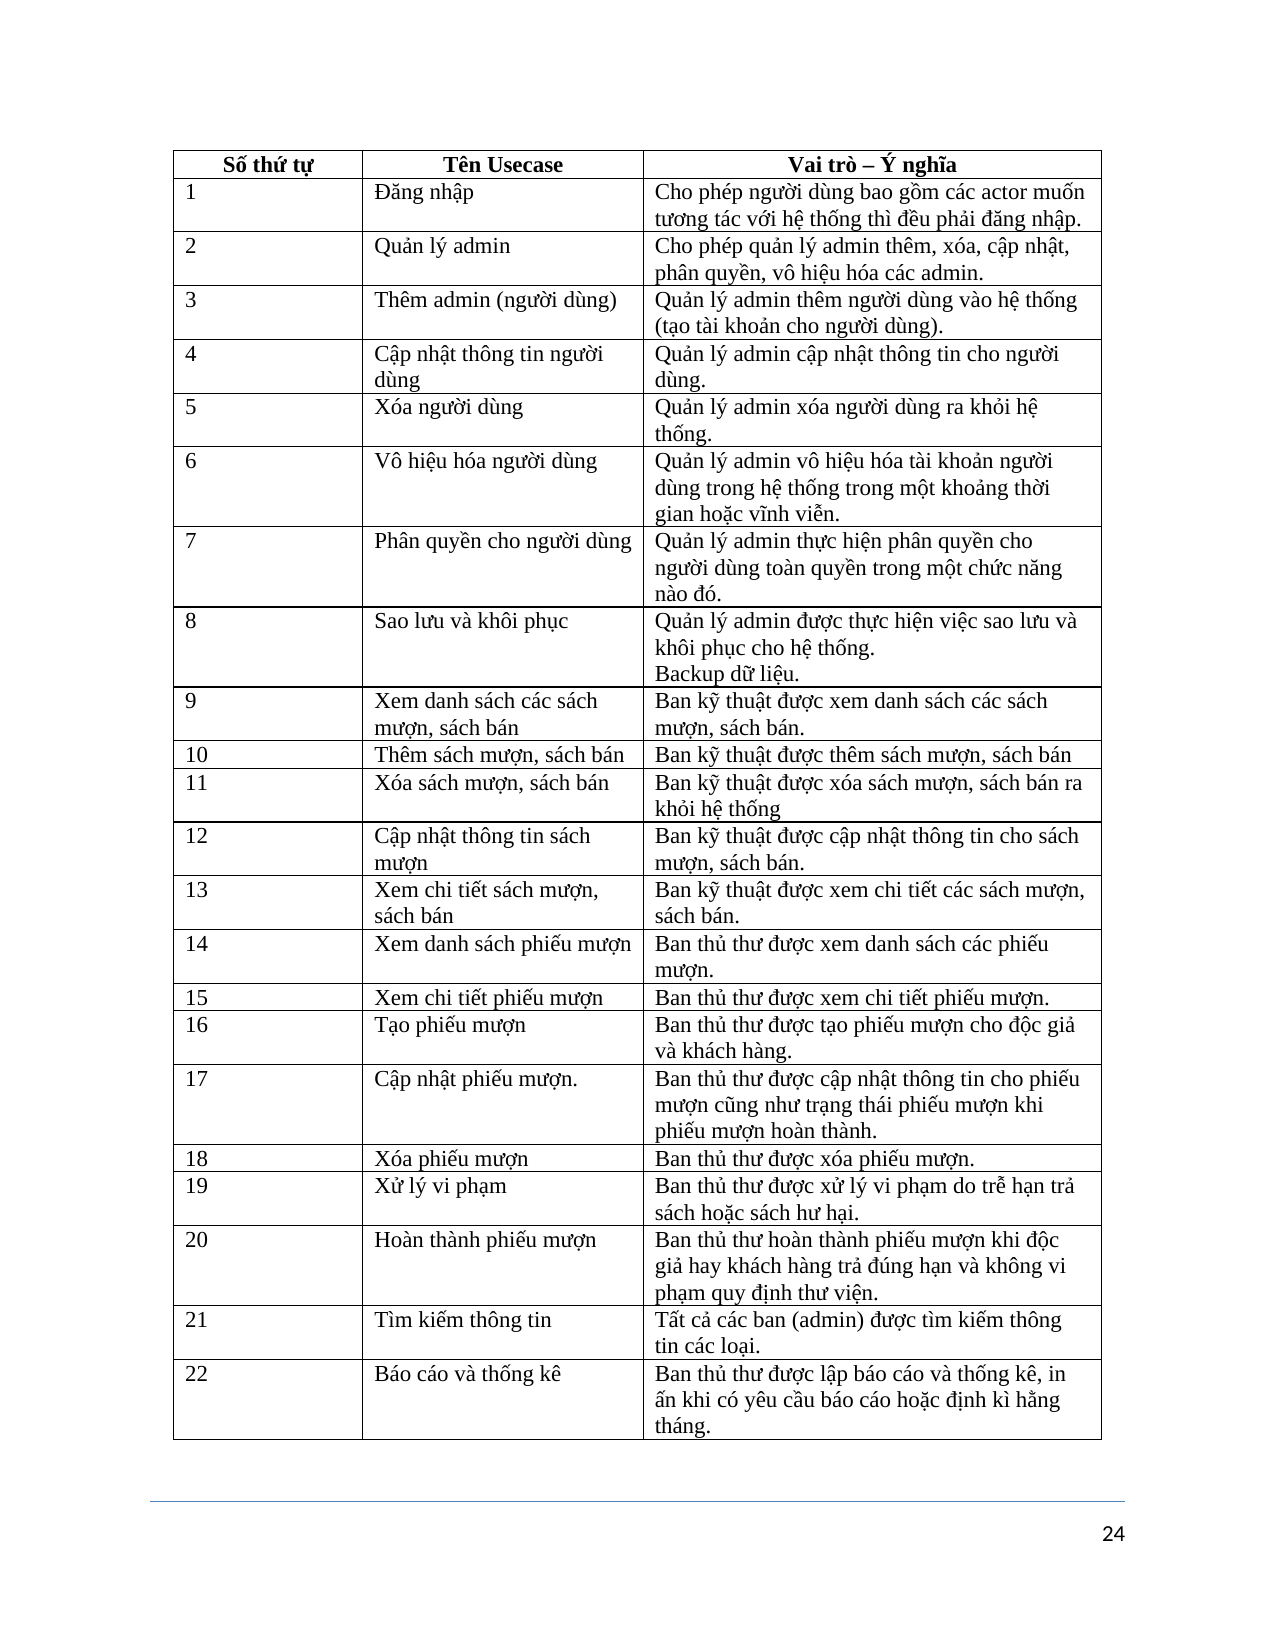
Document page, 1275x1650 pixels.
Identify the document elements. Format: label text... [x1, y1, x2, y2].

table_cell Xem chi tiết phiếu mượn [363, 984, 643, 1010]
table_header Tên Usecase [363, 151, 643, 177]
table_cell Cho phép người dùng bao gồm các actor muốn tương tác với hệ thống thì đều phải đăng nhập. [644, 179, 1101, 231]
table_cell Ban thủ thư được cập nhật thông tin cho phiếu mượn cũng như trạng thái phiếu mượn khi phiếu mượn hoàn thành. [644, 1065, 1101, 1144]
table_cell Quản lý admin thực hiện phân quyền cho người dùng toàn quyền trong một chức năng nào đó. [644, 527, 1101, 606]
table_cell Đăng nhập [363, 179, 643, 231]
table_cell Quản lý admin cập nhật thông tin cho người dùng. [644, 340, 1101, 392]
table_cell 6 [174, 447, 362, 526]
table_cell Quản lý admin vô hiệu hóa tài khoản người dùng trong hệ thống trong một khoảng thời gian hoặc vĩnh viễn. [644, 447, 1101, 526]
table_cell 9 [174, 688, 362, 740]
table_cell Quản lý admin thêm người dùng vào hệ thống (tạo tài khoản cho người dùng). [644, 286, 1101, 339]
table_cell Báo cáo và thống kê [363, 1360, 643, 1439]
table_cell Cập nhật thông tin người dùng [363, 340, 643, 392]
table_cell Ban kỹ thuật được xem chi tiết các sách mượn, sách bán. [644, 876, 1101, 929]
table_cell Ban thủ thư được xem chi tiết phiếu mượn. [644, 984, 1101, 1010]
table_cell Cho phép quản lý admin thêm, xóa, cập nhật, phân quyền, vô hiệu hóa các admin. [644, 232, 1101, 285]
table_cell 15 [174, 984, 362, 1010]
table_header Số thứ tự [174, 151, 362, 177]
table_cell 12 [174, 823, 362, 875]
table_cell Xóa sách mượn, sách bán [363, 769, 643, 821]
table_cell Ban kỹ thuật được cập nhật thông tin cho sách mượn, sách bán. [644, 823, 1101, 875]
table_cell 21 [174, 1306, 362, 1359]
table_cell 5 [174, 394, 362, 446]
table_cell Xem danh sách các sách mượn, sách bán [363, 688, 643, 740]
table_cell 20 [174, 1226, 362, 1305]
table_cell Xem danh sách phiếu mượn [363, 930, 643, 983]
table_cell Thêm sách mượn, sách bán [363, 741, 643, 768]
table_cell Ban thủ thư được tạo phiếu mượn cho độc giả và khách hàng. [644, 1011, 1101, 1064]
table_cell Ban kỹ thuật được xóa sách mượn, sách bán ra khỏi hệ thống [644, 769, 1101, 821]
table_cell 3 [174, 286, 362, 339]
table_cell 19 [174, 1172, 362, 1225]
table_cell 11 [174, 769, 362, 821]
table_cell Xóa phiếu mượn [363, 1145, 643, 1171]
table_cell 22 [174, 1360, 362, 1439]
table_cell 14 [174, 930, 362, 983]
table_cell 10 [174, 741, 362, 768]
table_cell 16 [174, 1011, 362, 1064]
table_cell 2 [174, 232, 362, 285]
table_cell Cập nhật phiếu mượn. [363, 1065, 643, 1144]
table_cell 8 [174, 608, 362, 686]
table_cell Vô hiệu hóa người dùng [363, 447, 643, 526]
table_cell Ban thủ thư được xử lý vi phạm do trễ hạn trả sách hoặc sách hư hại. [644, 1172, 1101, 1225]
table_cell 17 [174, 1065, 362, 1144]
table_cell Ban thủ thư hoàn thành phiếu mượn khi độc giả hay khách hàng trả đúng hạn và không vi phạm quy định thư viện. [644, 1226, 1101, 1305]
table_cell Xử lý vi phạm [363, 1172, 643, 1225]
table_cell Ban thủ thư được lập báo cáo và thống kê, in ấn khi có yêu cầu báo cáo hoặc định kì hằng tháng. [644, 1360, 1101, 1439]
table_cell Tất cả các ban (admin) được tìm kiếm thông tin các loại. [644, 1306, 1101, 1359]
table_cell Thêm admin (người dùng) [363, 286, 643, 339]
table_header Vai trò – Ý nghĩa [644, 151, 1101, 177]
table_cell Tìm kiếm thông tin [363, 1306, 643, 1359]
table_cell Sao lưu và khôi phục [363, 608, 643, 686]
table_cell Hoàn thành phiếu mượn [363, 1226, 643, 1305]
table_cell Cập nhật thông tin sách mượn [363, 823, 643, 875]
table_cell Xóa người dùng [363, 394, 643, 446]
table_cell Quản lý admin xóa người dùng ra khỏi hệ thống. [644, 394, 1101, 446]
table_cell 7 [174, 527, 362, 606]
table_cell Ban kỹ thuật được thêm sách mượn, sách bán [644, 741, 1101, 768]
table_cell Ban thủ thư được xem danh sách các phiếu mượn. [644, 930, 1101, 983]
table_cell Quản lý admin [363, 232, 643, 285]
table_cell Phân quyền cho người dùng [363, 527, 643, 606]
table_cell Ban thủ thư được xóa phiếu mượn. [644, 1145, 1101, 1171]
table_cell 4 [174, 340, 362, 392]
table_cell Tạo phiếu mượn [363, 1011, 643, 1064]
table_cell Ban kỹ thuật được xem danh sách các sách mượn, sách bán. [644, 688, 1101, 740]
table_cell Xem chi tiết sách mượn, sách bán [363, 876, 643, 929]
table_cell 18 [174, 1145, 362, 1171]
table_cell 13 [174, 876, 362, 929]
table_cell Quản lý admin được thực hiện việc sao lưu và khôi phục cho hệ thống. Backup dữ liệu. [644, 608, 1101, 686]
table_cell 1 [174, 179, 362, 231]
